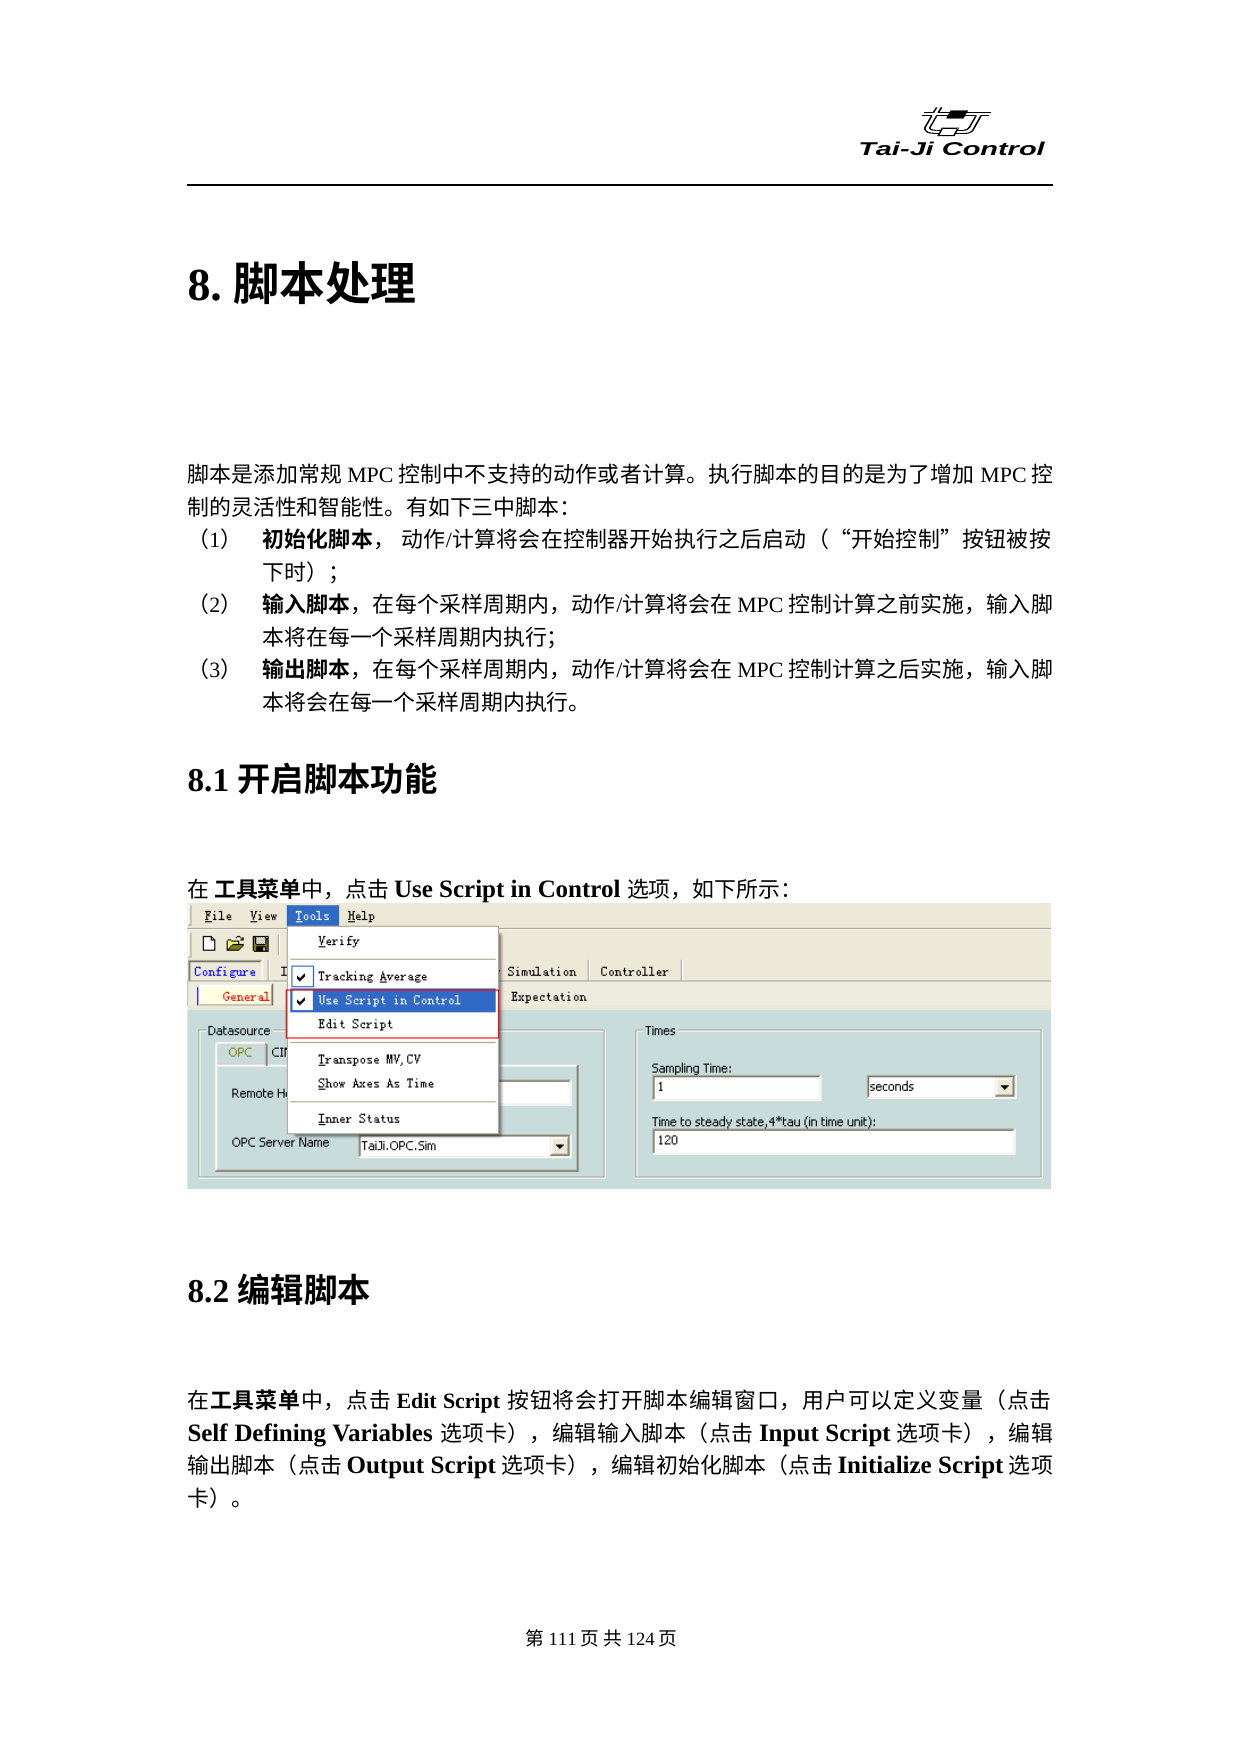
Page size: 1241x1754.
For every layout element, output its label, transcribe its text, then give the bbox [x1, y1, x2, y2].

list 输入脚本，在每个采样周期内，动作/计算将会在MPC控制计算之前实施，输入脚本将在每一个采样周期内执行； [187, 587, 1053, 652]
list 输出脚本，在每个采样周期内，动作/计算将会在MPC控制计算之后实施，输入脚本将会在每一个采样周期内执行。 [187, 652, 1053, 717]
list 初始化脚本， 动作/计算将会在控制器开始执行之后启动（“开始控制”按钮被按下时）； [187, 522, 1053, 587]
subtitle 8. 脚本处理 [187, 232, 1053, 329]
text 在工具菜单中，点击Edit Script 按钮将会打开脚本编辑窗口，用户可以定义变量（点击Self Defining Variables 选项卡），编辑输入脚本（点击Input Script选项卡），编辑输出脚本（点击Output Script选项卡），编辑初始化脚本（点击Initialize Script选项卡）。 [187, 1383, 1053, 1513]
subtitle 8.1 开启脚本功能 [187, 744, 1053, 809]
text 脚本是添加常规MPC控制中不支持的动作或者计算。执行脚本的目的是为了增加MPC控制的灵活性和智能性。有如下三中脚本： [187, 457, 1053, 522]
subtitle 8.2 编辑脚本 [187, 1256, 1053, 1321]
text 在 工具菜单中，点击 Use Script in Control 选项，如下所示： [187, 871, 1053, 904]
picture [187, 903, 1052, 1189]
